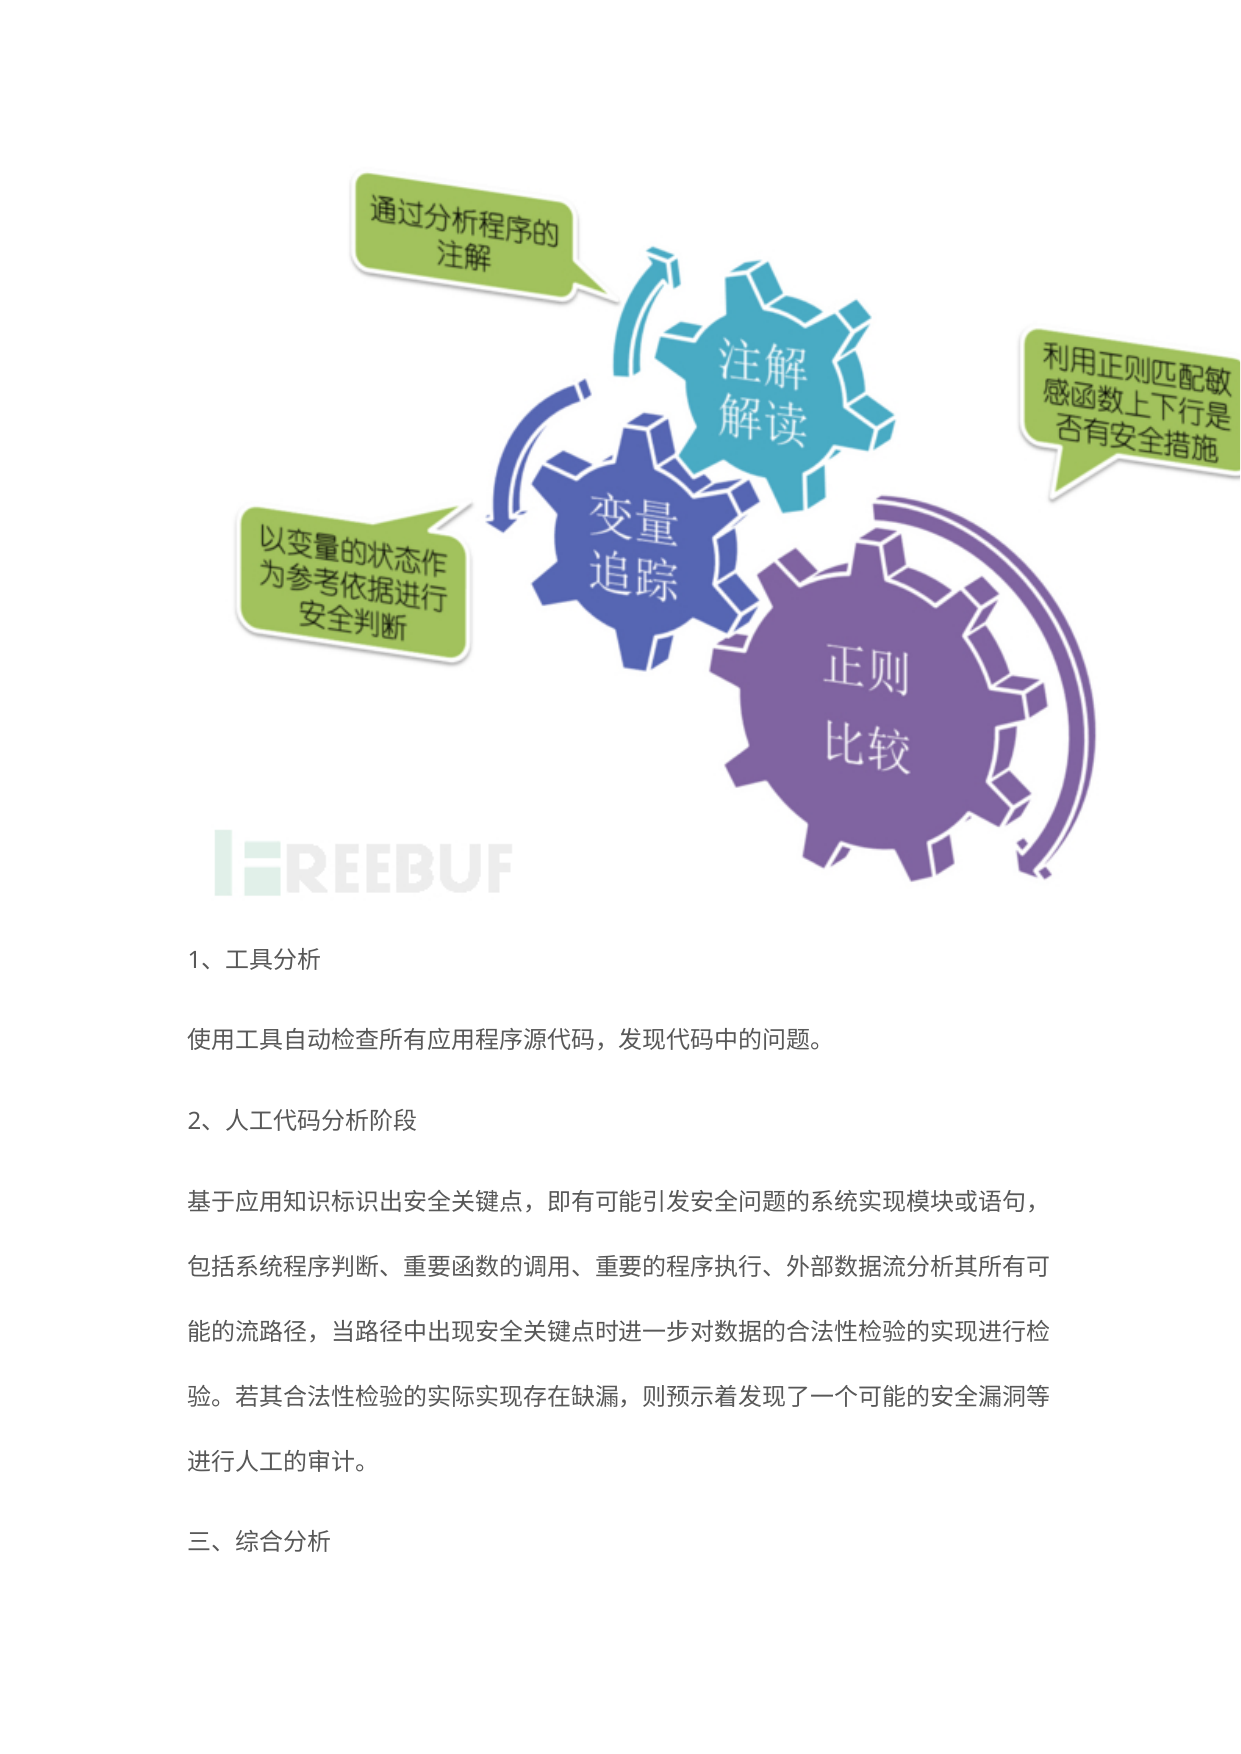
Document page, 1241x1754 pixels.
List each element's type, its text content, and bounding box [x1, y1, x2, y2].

picture [187, 162, 1241, 907]
text 三、综合分析 [187, 1508, 1053, 1573]
text 1、工具分析 [187, 925, 1053, 990]
text 使用工具自动检查所有应用程序源代码，发现代码中的问题。 [187, 1006, 1053, 1071]
text 基于应用知识标识出安全关键点，即有可能引发安全问题的系统实现模块或语句，包括系统程序判断、重要函数的调用、重要的程序执行、外部数据流分析其所有可能的流路径，当路径中出现安全关键点时进一步对数据的合法性检验的实现进行检验。若其合法性检验的实际实现存在缺漏，则预示着发现了一个可能的安全漏洞等进行人工的审计。 [187, 1167, 1053, 1492]
text 2、人工代码分析阶段 [187, 1086, 1053, 1151]
